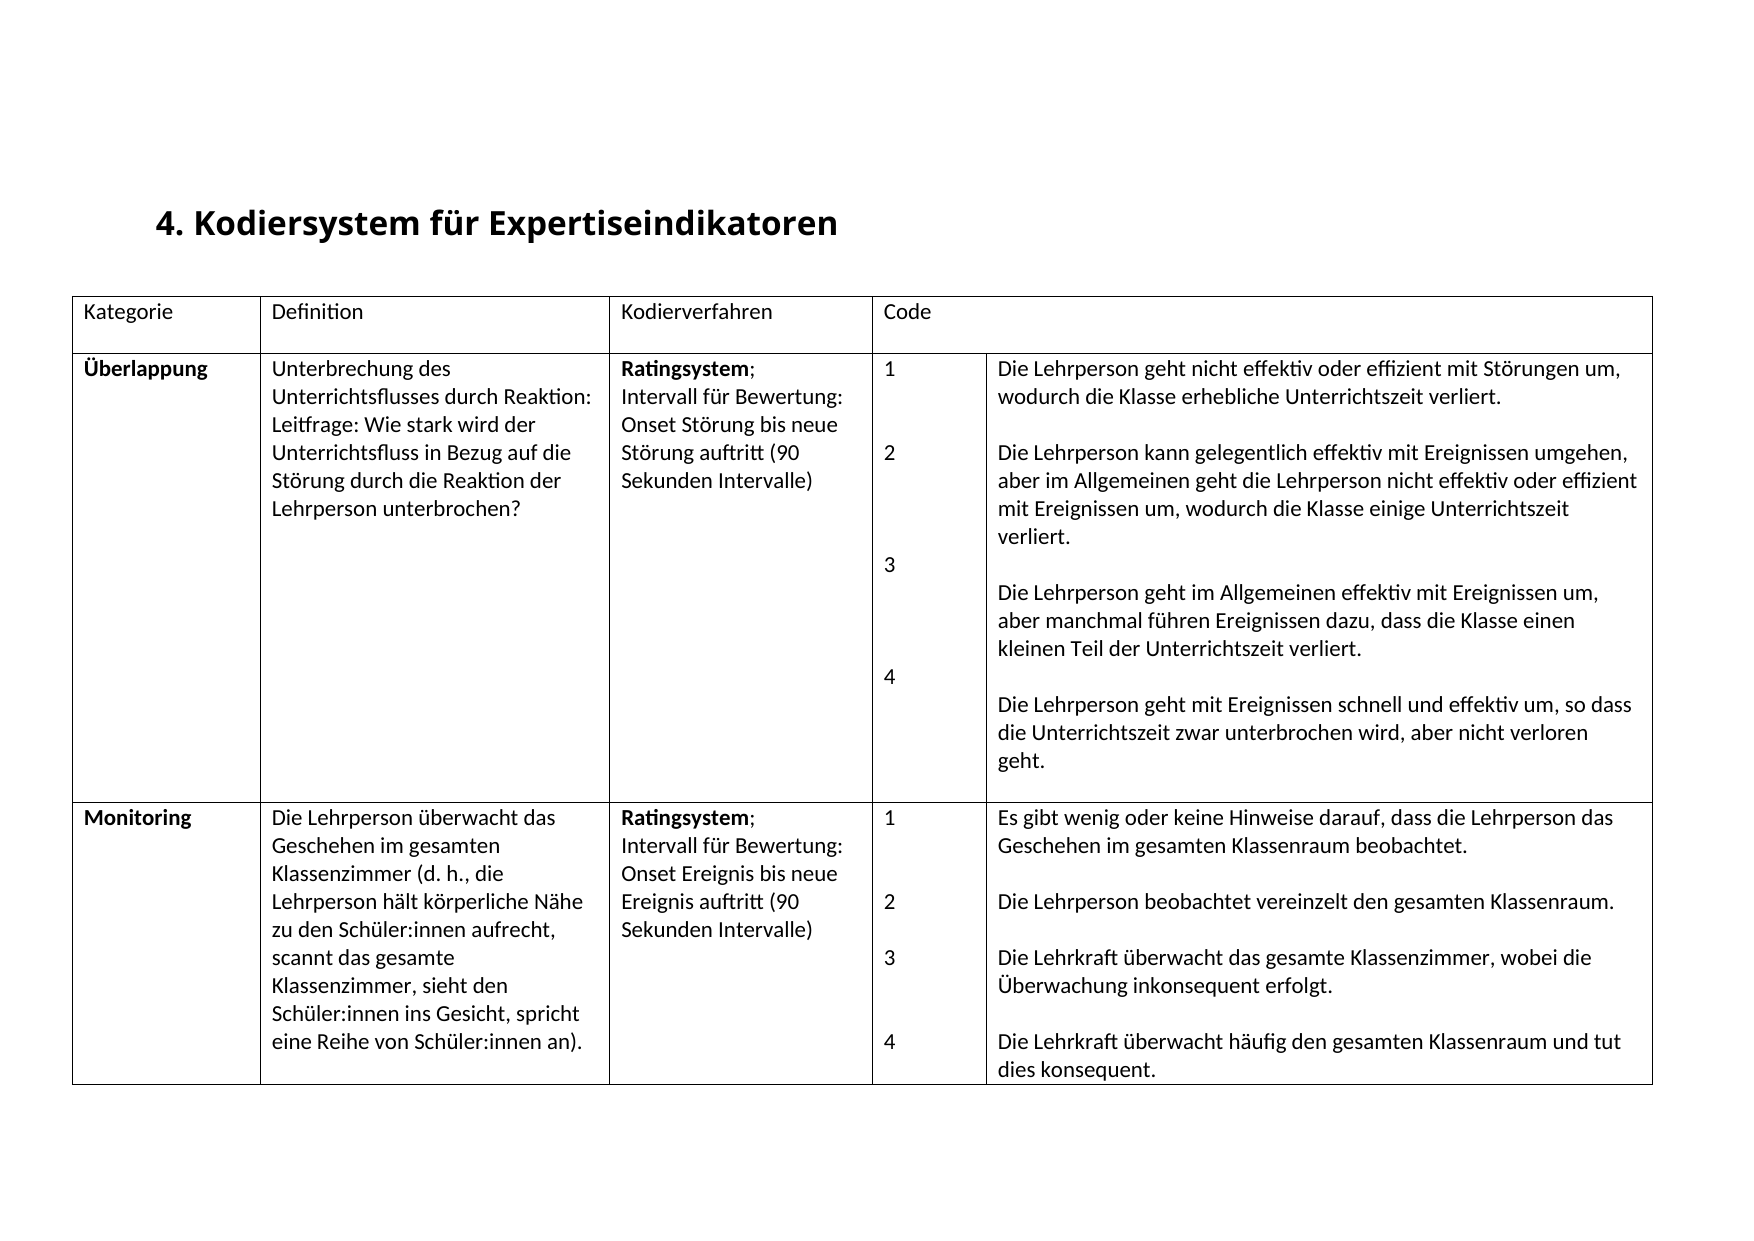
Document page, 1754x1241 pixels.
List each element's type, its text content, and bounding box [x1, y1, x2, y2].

table_header Kodierverfahren [610, 297, 872, 353]
table_cell Monitoring [73, 803, 260, 1083]
table_header Kategorie [73, 297, 260, 353]
table_cell 1 2 3 4 [873, 803, 986, 1083]
table_cell Ratingsystem; Intervall für Bewertung: Onset Ereignis bis neue Ereignis auftritt (90 Sekunden Intervalle) [610, 803, 872, 1083]
table_header Definition [261, 297, 609, 353]
subtitle Kodiersystem für Expertiseindikatoren [156, 200, 1606, 245]
table_cell Überlappung [73, 354, 260, 802]
table_header Code [873, 297, 1652, 353]
table_cell Es gibt wenig oder keine Hinweise darauf, dass die Lehrperson das Geschehen im gesamten Klassenraum beobachtet. Die Lehrperson beobachtet vereinzelt den gesamten Klassenraum. Die Lehrkraft überwacht das gesamte Klassenzimmer, wobei die Überwachung inkonsequent erfolgt. Die Lehrkraft überwacht häufig den gesamten Klassenraum und tut dies konsequent. [987, 803, 1652, 1083]
table_cell Unterbrechung des Unterrichtsflusses durch Reaktion: Leitfrage: Wie stark wird der Unterrichtsfluss in Bezug auf die Störung durch die Reaktion der Lehrperson unterbrochen? [261, 354, 609, 802]
table_cell Die Lehrperson überwacht das Geschehen im gesamten Klassenzimmer (d. h., die Lehrperson hält körperliche Nähe zu den Schüler:innen aufrecht, scannt das gesamte Klassenzimmer, sieht den Schüler:innen ins Gesicht, spricht eine Reihe von Schüler:innen an). [261, 803, 609, 1083]
table_cell Die Lehrperson geht nicht effektiv oder effizient mit Störungen um, wodurch die Klasse erhebliche Unterrichtszeit verliert. Die Lehrperson kann gelegentlich effektiv mit Ereignissen umgehen, aber im Allgemeinen geht die Lehrperson nicht effektiv oder effizient mit Ereignissen um, wodurch die Klasse einige Unterrichtszeit verliert. Die Lehrperson geht im Allgemeinen effektiv mit Ereignissen um, aber manchmal führen Ereignissen dazu, dass die Klasse einen kleinen Teil der Unterrichtszeit verliert. Die Lehrperson geht mit Ereignissen schnell und effektiv um, so dass die Unterrichtszeit zwar unterbrochen wird, aber nicht verloren geht. [987, 354, 1652, 802]
table_cell 1 2 3 4 [873, 354, 986, 802]
table_cell Ratingsystem; Intervall für Bewertung: Onset Störung bis neue Störung auftritt (90 Sekunden Intervalle) [610, 354, 872, 802]
